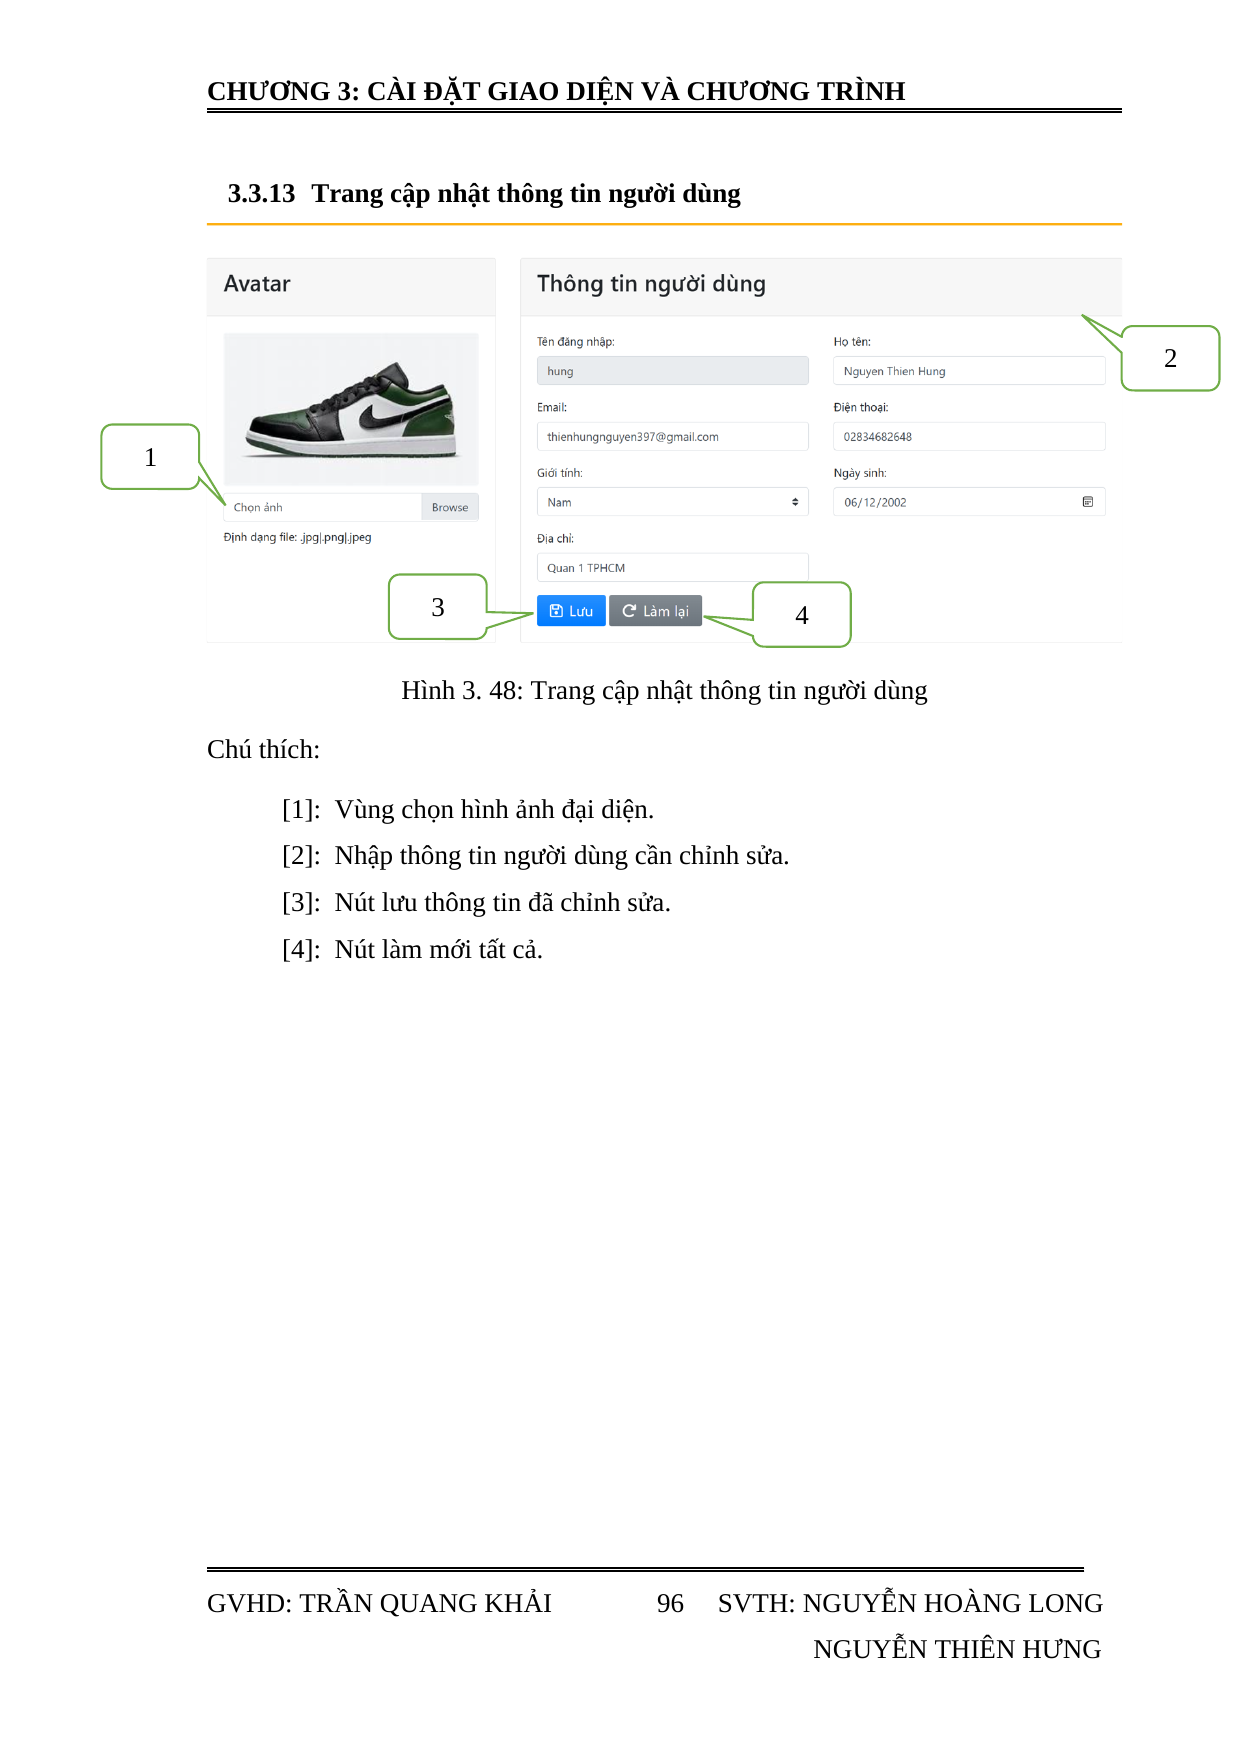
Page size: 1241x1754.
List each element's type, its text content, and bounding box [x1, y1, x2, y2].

list Nút làm mới tất cả. [282, 933, 1122, 964]
picture [206, 223, 1123, 647]
list Nhập thông tin người dùng cần chỉnh sửa. [282, 839, 1122, 871]
text Hình 3. 48: Trang cập nhật thông tin người dùng [207, 674, 1122, 706]
text Chú thích: [207, 733, 1122, 765]
list Vùng chọn hình ảnh đại diện. [282, 793, 1122, 824]
list Trang cập nhật thông tin người dùng [295, 177, 1122, 208]
list Nút lưu thông tin đã chỉnh sửa. [282, 886, 1122, 917]
